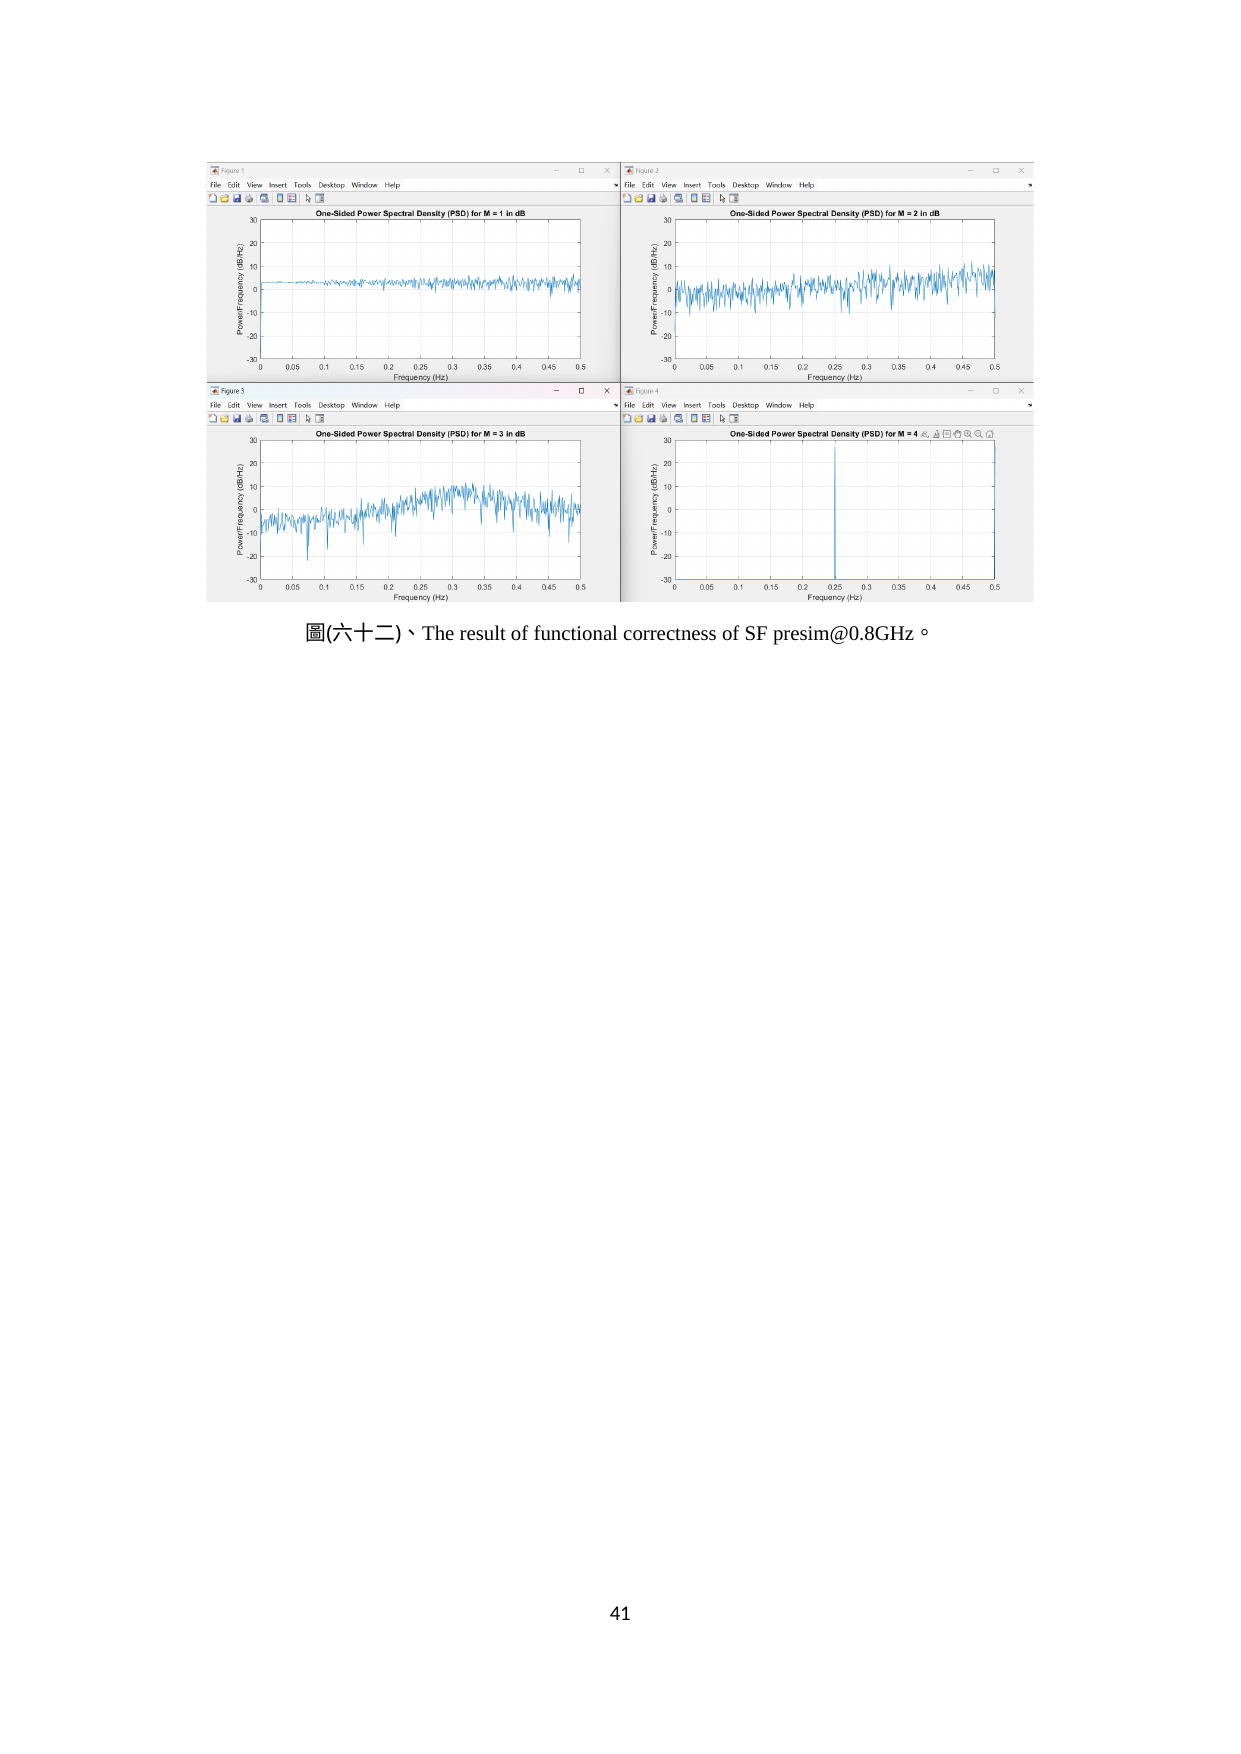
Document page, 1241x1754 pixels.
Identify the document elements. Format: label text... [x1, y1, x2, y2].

text 圖(六十二)、The result of functional correctness of SF presim@0.8GHz。 [187, 612, 1053, 650]
picture [206, 162, 1034, 602]
